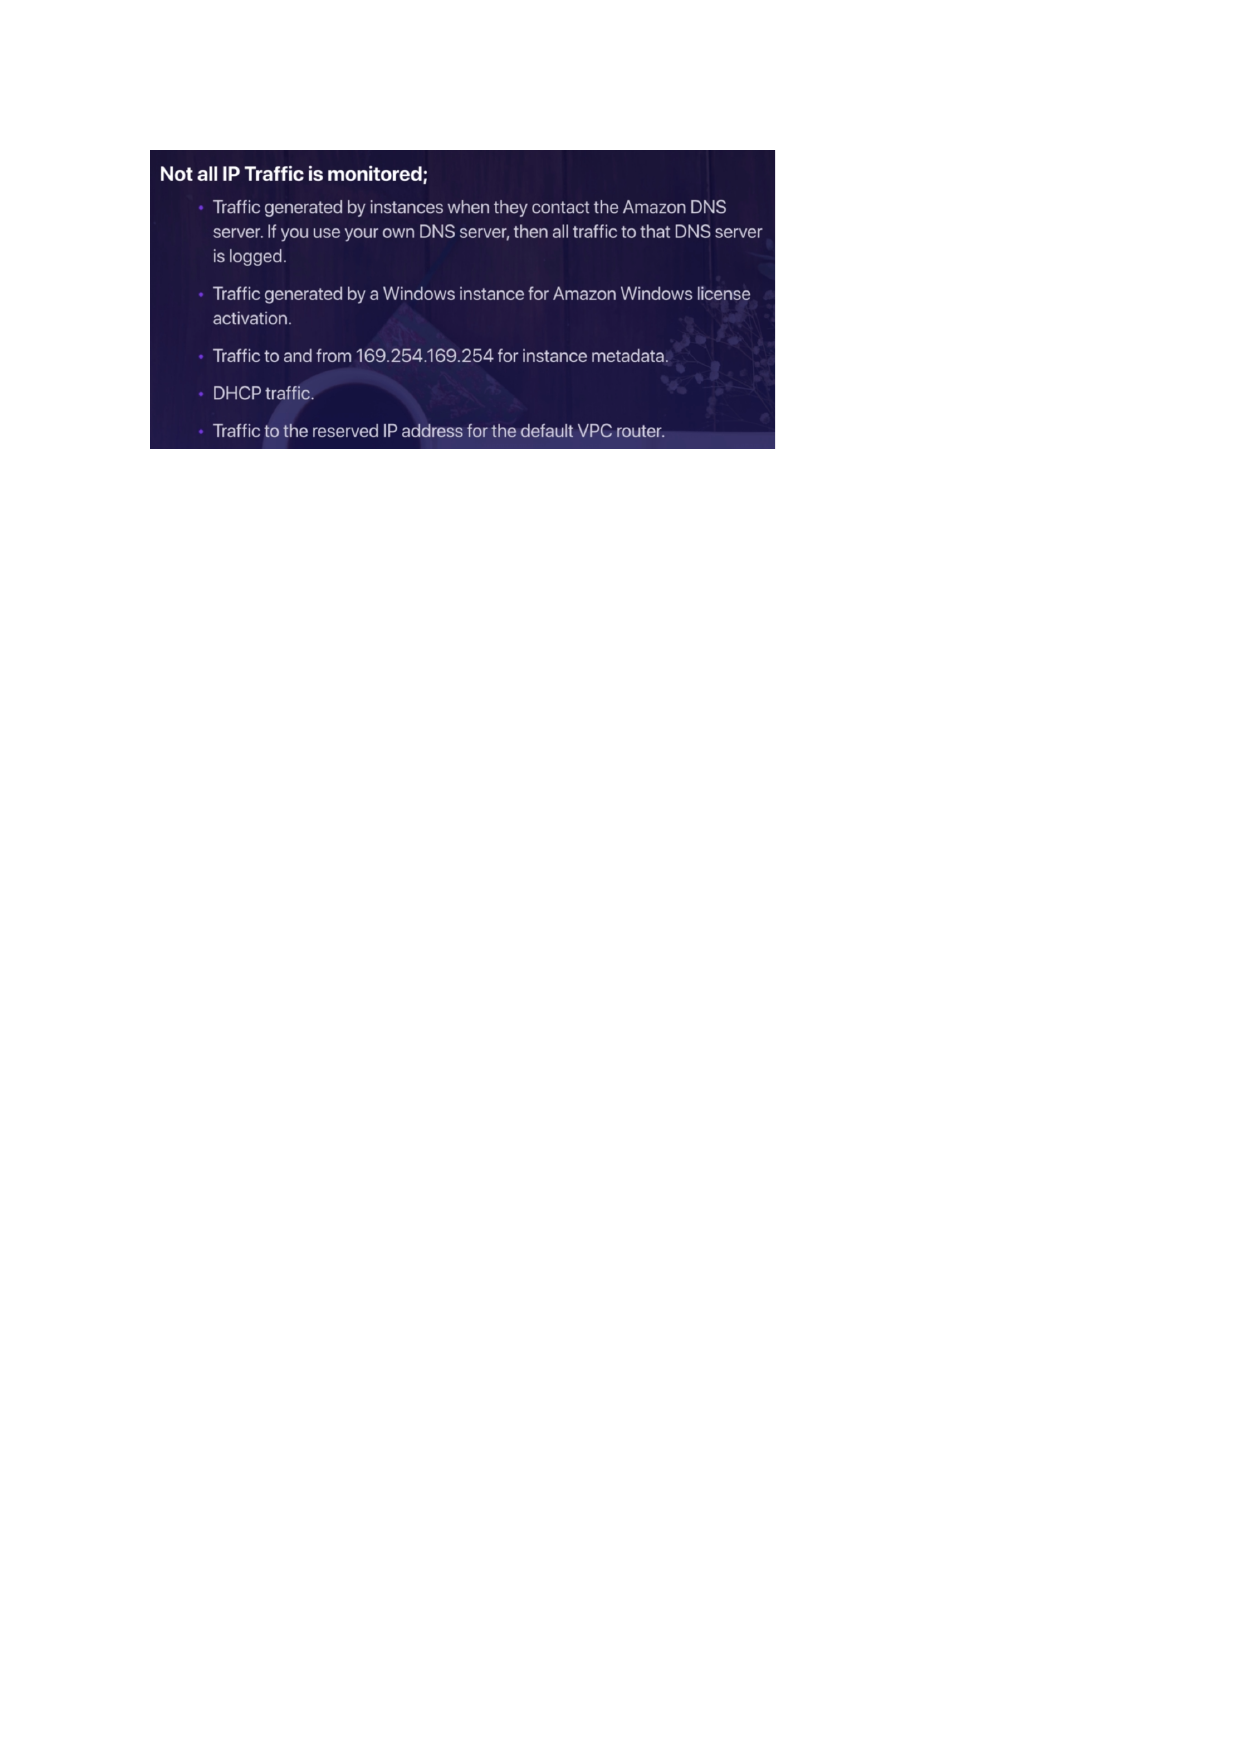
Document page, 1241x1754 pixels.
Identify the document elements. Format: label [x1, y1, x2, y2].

picture [150, 150, 775, 449]
